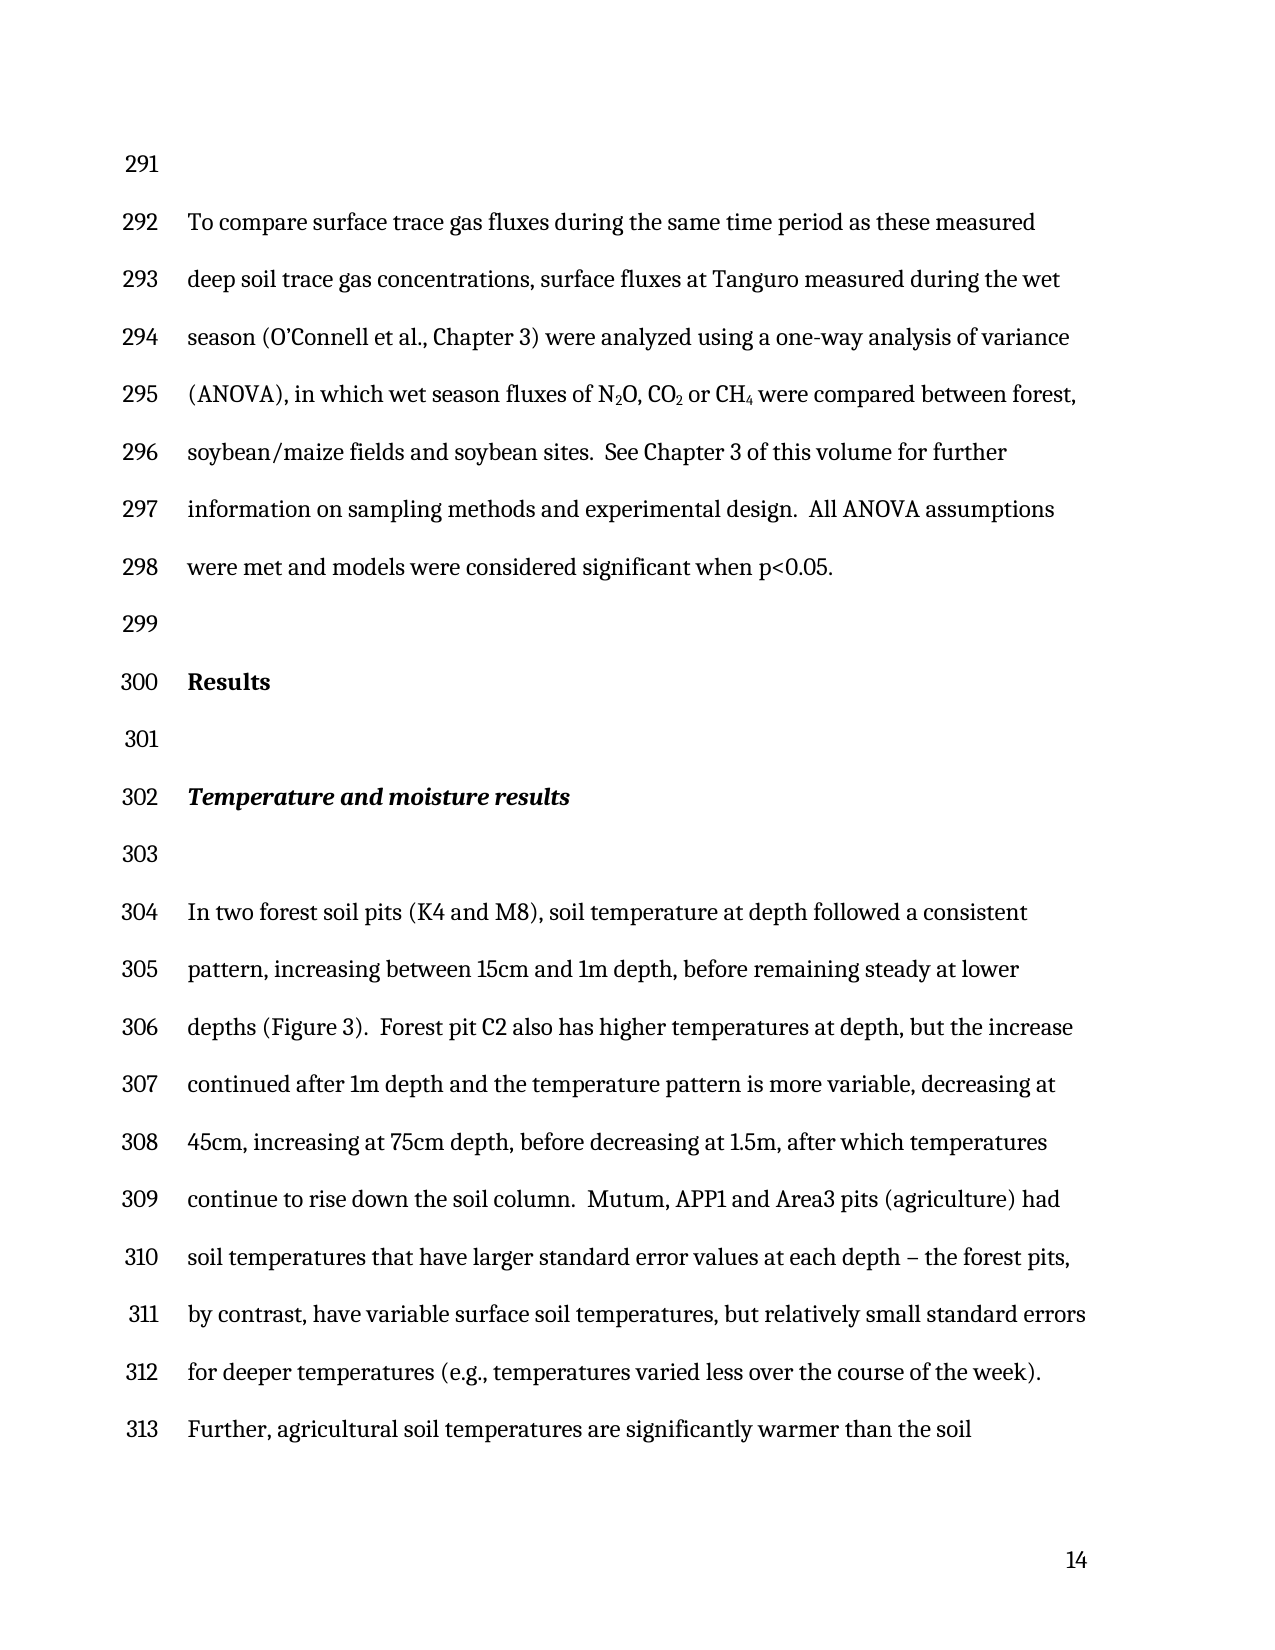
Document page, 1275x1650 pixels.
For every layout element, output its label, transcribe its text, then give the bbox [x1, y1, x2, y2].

text To compare surface trace gas fluxes during the same time period as these measured deep soil trace gas concentrations, surface fluxes at Tanguro measured during the wet season (O’Connell et al., Chapter 3) were analyzed using a one-way analysis of variance (ANOVA), in which wet season fluxes of N2O, CO2 or CH4 were compared between forest, soybean/maize fields and soybean sites. See Chapter 3 of this volume for further information on sampling methods and experimental design. All ANOVA assumptions were met and models were considered significant when p<0.05. [187, 207, 1087, 581]
text Temperature and moisture results [187, 782, 1087, 811]
text Results [187, 667, 1087, 696]
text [187, 897, 1087, 1444]
